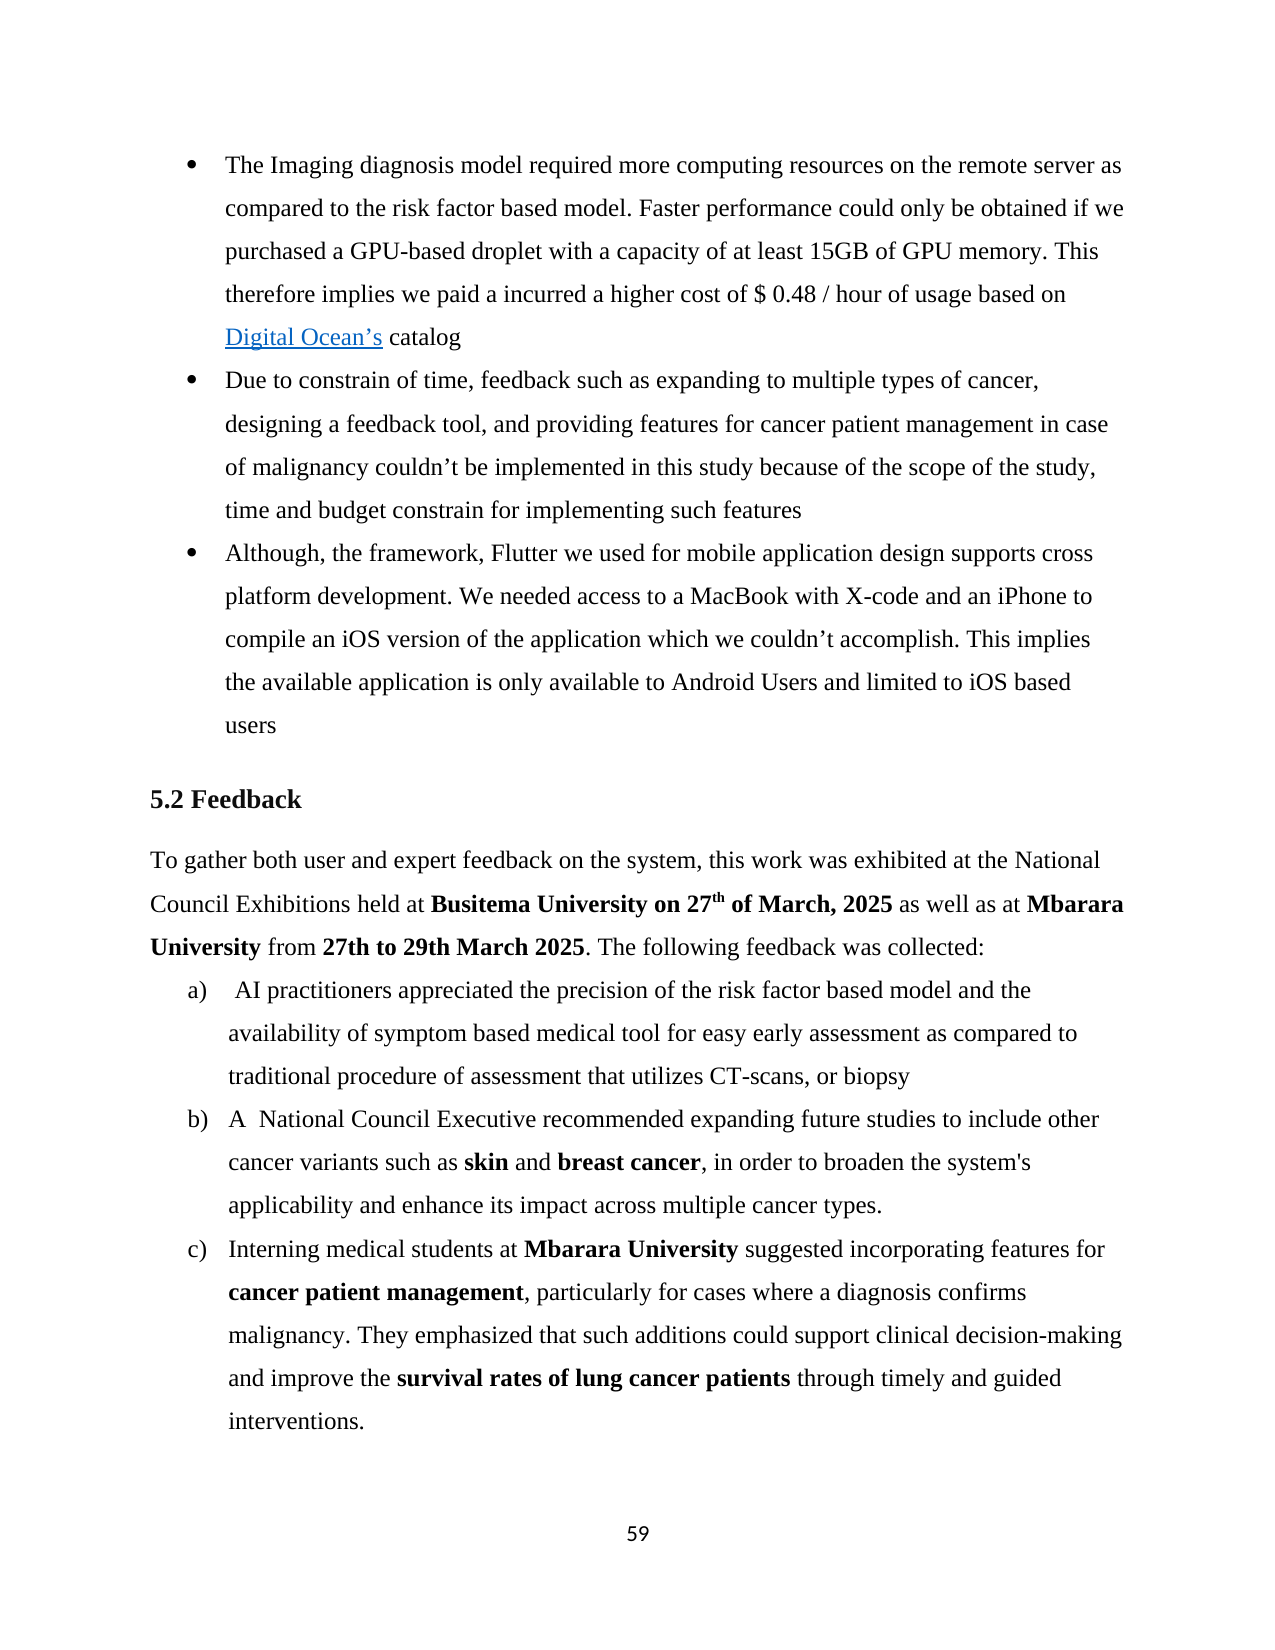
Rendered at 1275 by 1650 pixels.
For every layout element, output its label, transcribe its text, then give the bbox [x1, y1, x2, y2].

list The Imaging diagnosis model required more computing resources on the remote server as compared to the risk factor based model. Faster performance could only be obtained if we purchased a GPU-based droplet with a capacity of at least 15GB of GPU memory. This therefore implies we paid a incurred a higher cost of $ 0.48 / hour of usage based on Digital Ocean’s catalog [187, 150, 1125, 351]
list Due to constrain of time, feedback such as expanding to multiple types of cancer, designing a feedback tool, and providing features for cancer patient management in case of malignancy couldn’t be implemented in this study because of the scope of the study, time and budget constrain for implementing such features [187, 366, 1125, 524]
list AI practitioners appreciated the precision of the risk factor based model and the availability of symptom based medical tool for easy early assessment as compared to traditional procedure of assessment that utilizes CT-scans, or biopsy [187, 975, 1125, 1090]
subtitle 5.2 Feedback [150, 783, 1125, 814]
list Interning medical students at Mbarara University suggested incorporating features for cancer patient management, particularly for cases where a diagnosis confirms malignancy. They emphasized that such additions could support clinical decision-making and improve the survival rates of lung cancer patients through timely and guided interventions. [187, 1234, 1125, 1435]
list To gather both user and expert feedback on the system, this work was exhibited at the National Council Exhibitions held at Busitema University on 27th of March, 2025 as well as at Mbarara University from 27th to 29th March 2025. The following feedback was collected: [150, 846, 1125, 961]
list Although, the framework, Flutter we used for mobile application design supports cross platform development. We needed access to a MacBook with X-code and an iPhone to compile an iOS version of the application which we couldn’t accomplish. This implies the available application is only available to Android Users and limited to iOS based users [187, 538, 1125, 739]
list A National Council Executive recommended expanding future studies to include other cancer variants such as skin and breast cancer, in order to broaden the system's applicability and enhance its impact across multiple cancer types. [187, 1104, 1125, 1219]
